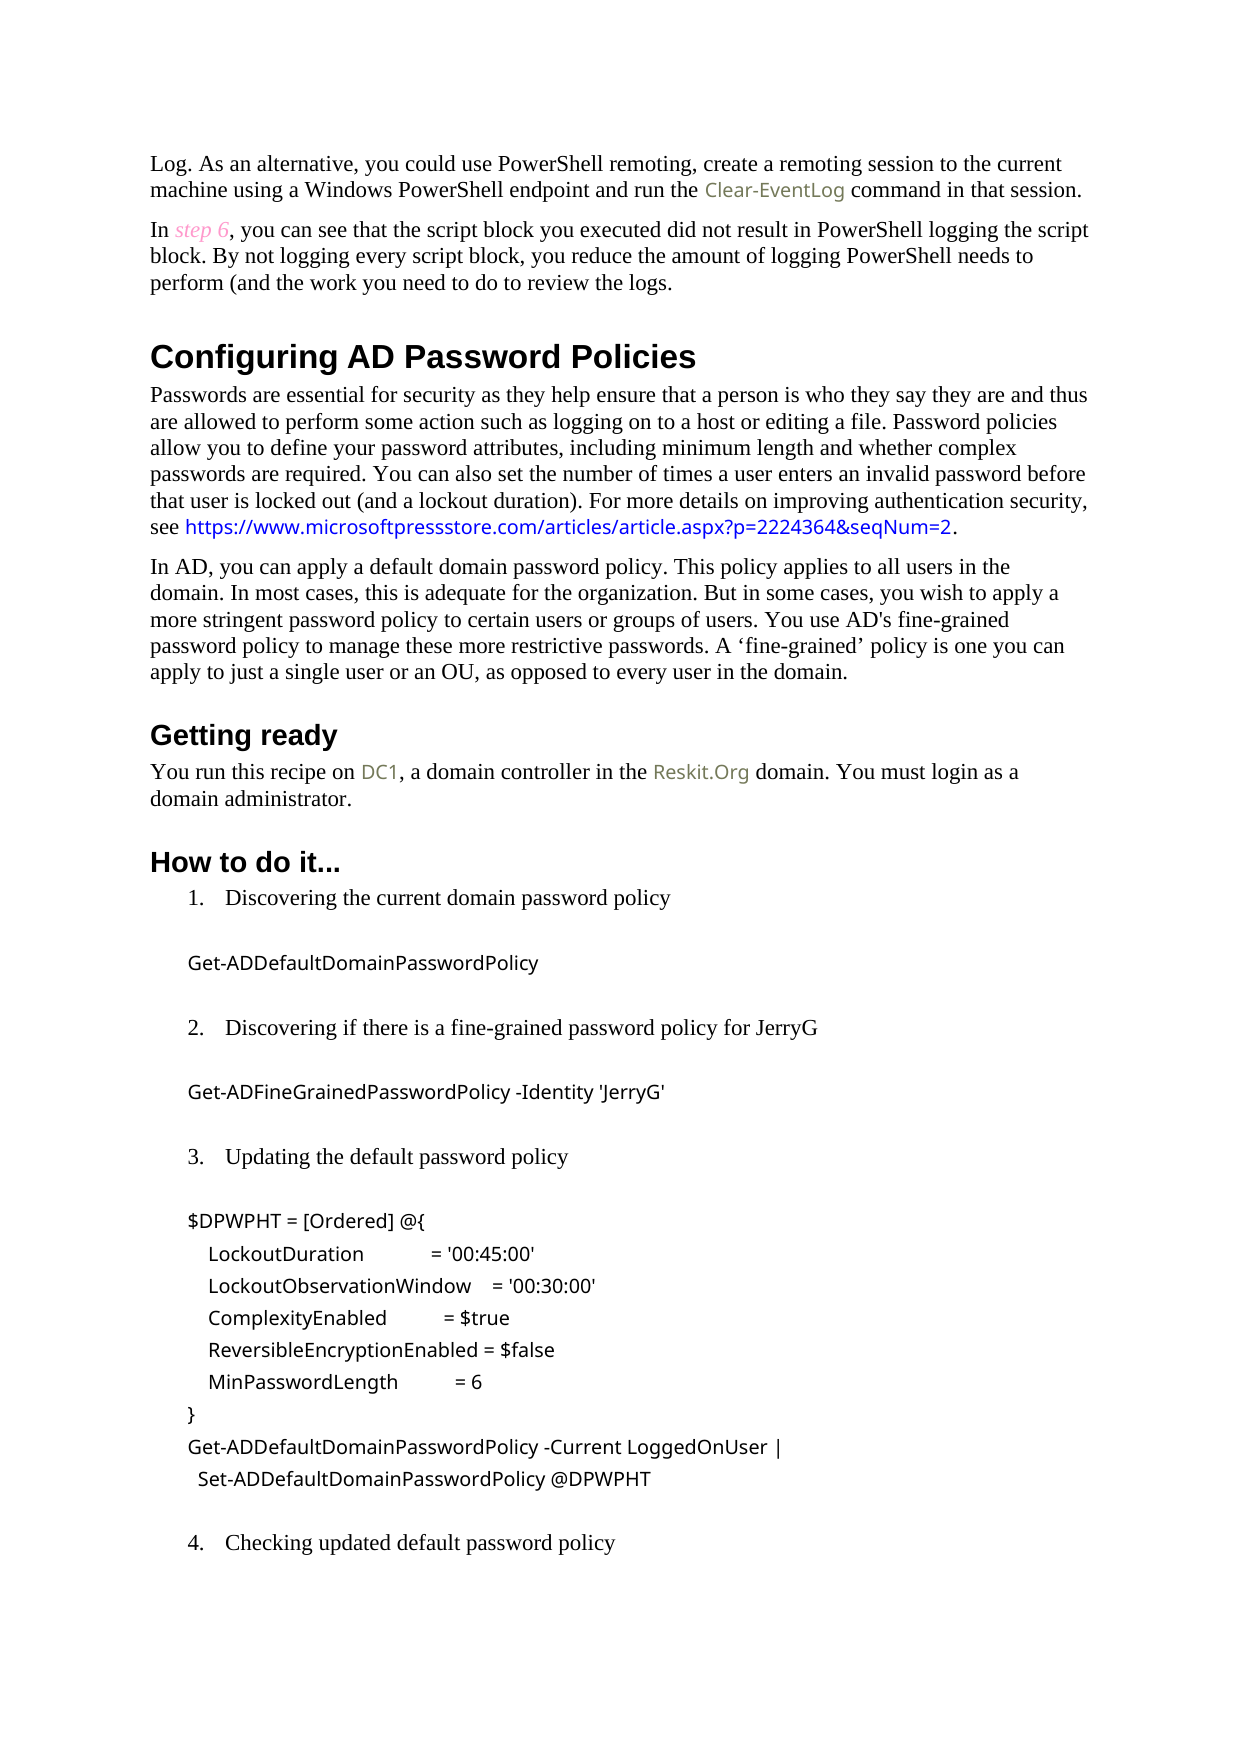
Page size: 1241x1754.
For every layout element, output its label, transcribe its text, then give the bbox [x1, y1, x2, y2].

subtitle Configuring AD Password Policies [150, 337, 1090, 375]
text Updating the default password policy [187, 1143, 1053, 1169]
text Passwords are essential for security as they help ensure that a person is who they say they are and thus are allowed to perform some action such as logging on to a host or editing a file. Password policies allow you to define your password attributes, including minimum length and whether complex passwords are required. You can also set the number of times a user enters an invalid password before that user is locked out (and a lockout duration). For more details on improving authentication security, see https://www.microsoftpressstore.com/articles/article.aspx?p=2224364&seqNum=2. [150, 381, 1090, 540]
subtitle Getting ready [150, 718, 1090, 752]
subtitle How to do it... [150, 845, 1090, 878]
text Get-ADFineGrainedPasswordPolicy -Identity 'JerryG' [187, 1078, 1090, 1105]
text ReversibleEncryptionEnabled = $false [187, 1336, 1090, 1363]
text You run this recipe on DC1, a domain controller in the Reskit.Org domain. You must login as a domain administrator. [150, 758, 1090, 811]
text Discovering if there is a fine-grained password policy for JerryG [187, 1014, 1053, 1040]
text } [187, 1401, 1090, 1428]
text In step 6, you can see that the script block you executed did not result in PowerShell logging the script block. By not logging every script block, you reduce the amount of logging PowerShell needs to perform (and the work you need to do to review the logs. [150, 216, 1090, 295]
list Discovering the current domain password policy [187, 884, 1053, 911]
text Set-ADDefaultDomainPasswordPolicy @DPWPHT [187, 1465, 1090, 1492]
text LockoutObservationWindow = '00:30:00' [187, 1272, 1090, 1299]
text MinPasswordLength = 6 [187, 1368, 1090, 1396]
text $DPWPHT = [Ordered] @{ [187, 1208, 1090, 1234]
text In AD, you can apply a default domain password policy. This policy applies to all users in the domain. In most cases, this is adequate for the organization. But in some cases, you wish to apply a more stringent password policy to certain users or groups of users. You use AD's fine-grained password policy to manage these more restrictive passwords. A ‘fine-grained’ policy is one you can apply to just a single user or an OU, as opposed to every user in the domain. [150, 553, 1090, 685]
text Get-ADDefaultDomainPasswordPolicy [187, 949, 1090, 976]
text Get-ADDefaultDomainPasswordPolicy -Current LoggedOnUser | [187, 1433, 1090, 1460]
text ComplexityEnabled = $true [187, 1304, 1090, 1331]
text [150, 150, 1090, 203]
text LockoutDuration = '00:45:00' [187, 1240, 1090, 1267]
text Checking updated default password policy [187, 1529, 1053, 1556]
